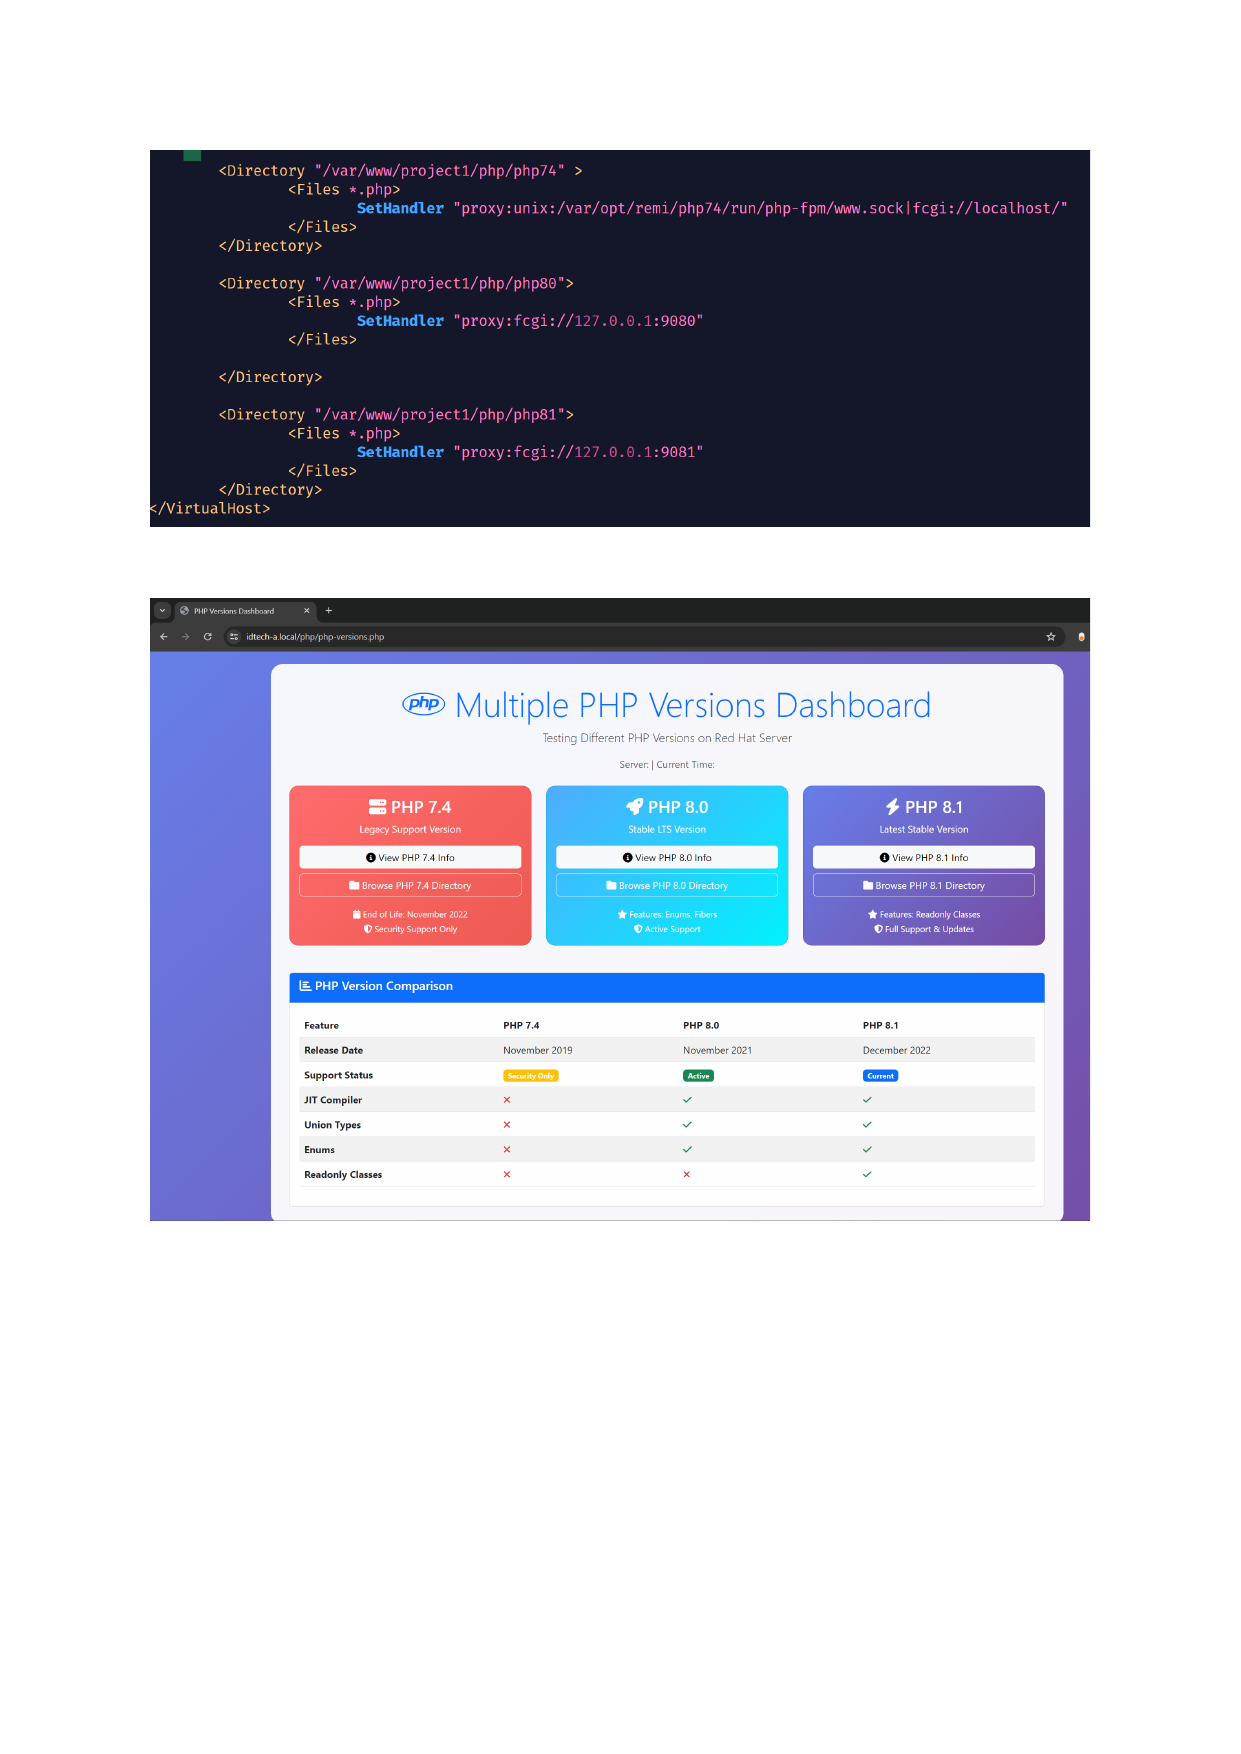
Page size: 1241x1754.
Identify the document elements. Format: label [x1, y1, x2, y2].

picture [150, 598, 1091, 1221]
picture [150, 150, 1091, 527]
